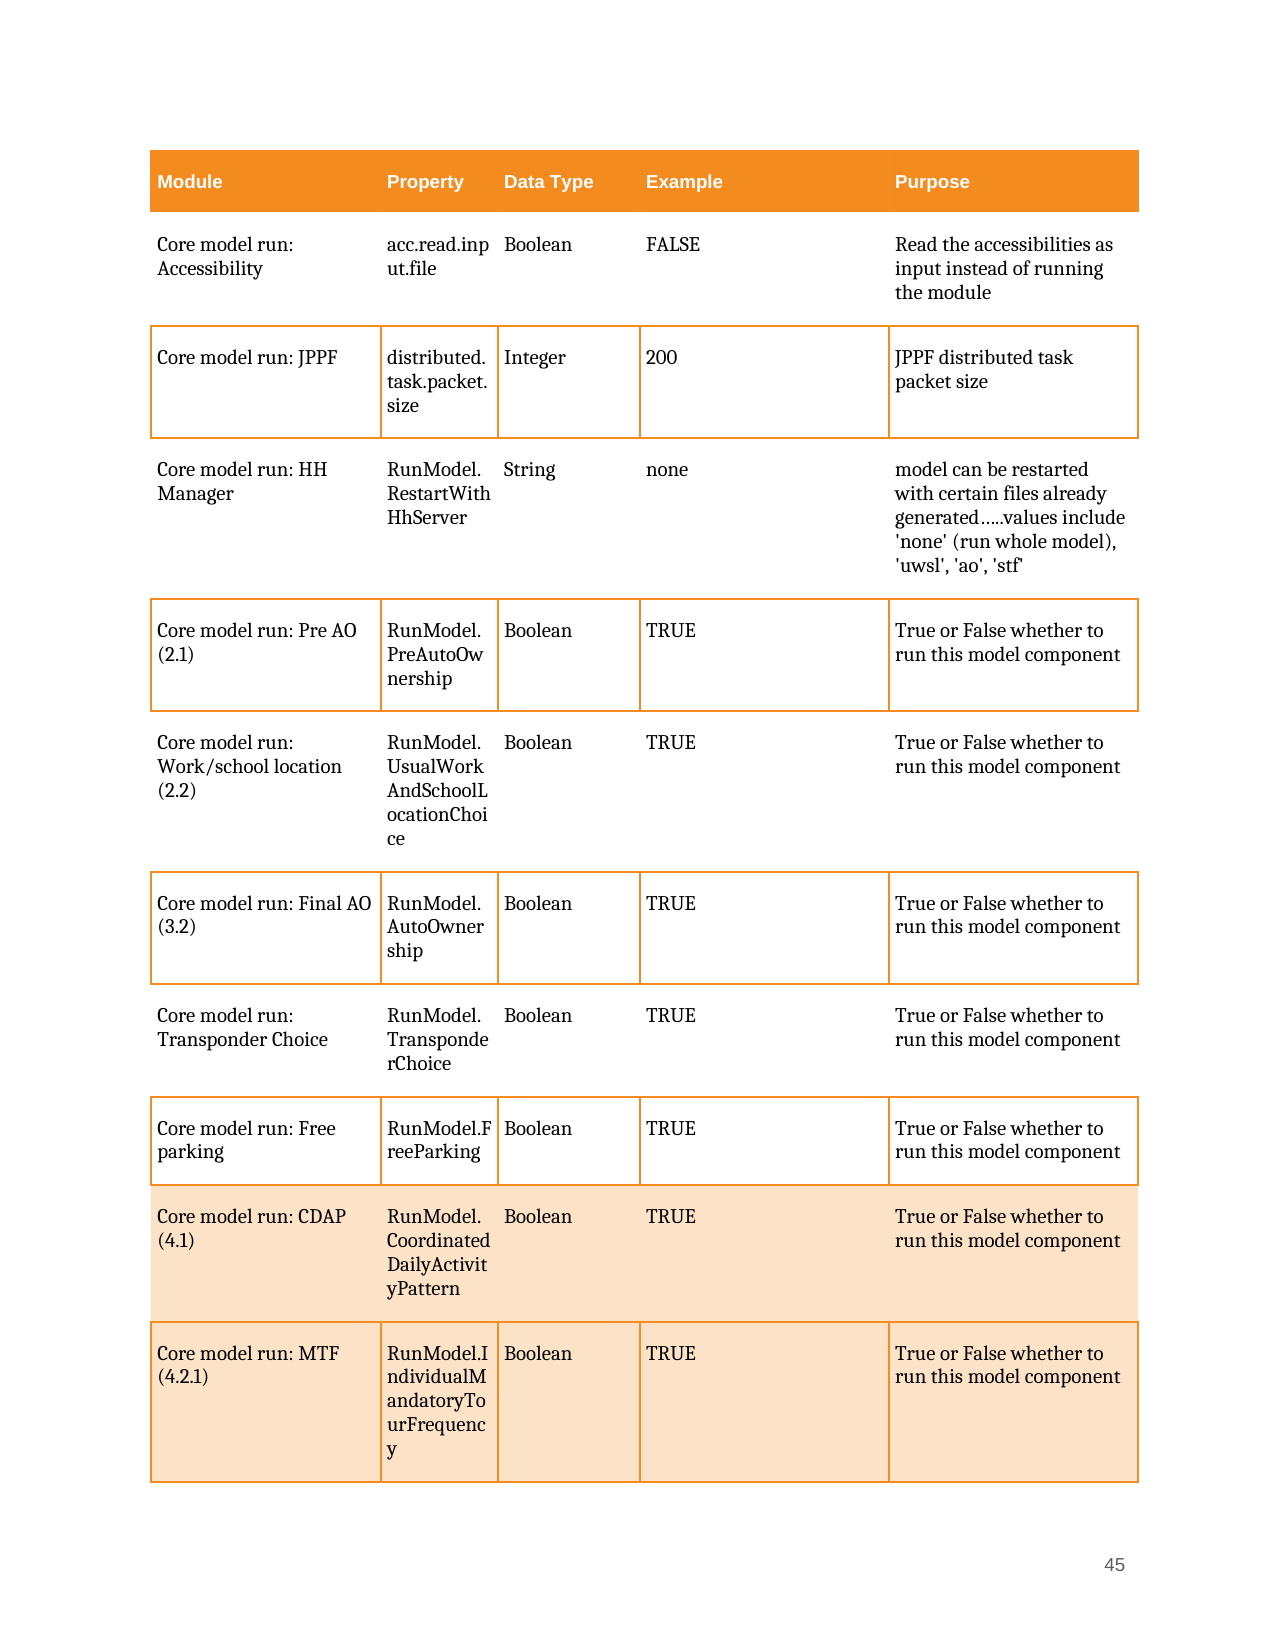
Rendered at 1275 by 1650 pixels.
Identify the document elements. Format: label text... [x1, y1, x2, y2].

table_cell Read the accessibilities as input instead of running the module [889, 212, 1138, 325]
table_cell Boolean [498, 1186, 640, 1321]
table_cell RunModel.UsualWorkAndSchoolLocationChoice [381, 712, 498, 871]
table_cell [890, 1323, 1137, 1481]
table_cell Core model run: JPPF [152, 327, 380, 437]
table_cell Boolean [498, 985, 640, 1096]
table_cell distributed.task.packet.size [382, 327, 497, 437]
table_cell Core model run: Pre AO (2.1) [152, 600, 380, 710]
table_cell TRUE [641, 600, 888, 710]
table_cell none [640, 439, 889, 598]
table_cell Boolean [499, 1323, 639, 1481]
table_cell RunModel.IndividualMandatoryTourFrequency [382, 1323, 497, 1481]
table_cell String [498, 439, 640, 598]
table_cell Boolean [498, 212, 640, 325]
table_cell JPPF distributed task packet size [890, 327, 1137, 437]
table_cell TRUE [640, 985, 889, 1096]
table_cell RunModel.TransponderChoice [381, 985, 498, 1096]
table_cell Core model run: MTF (4.2.1) [152, 1323, 380, 1481]
table_header Property [382, 152, 497, 212]
table_header Data Type [499, 152, 639, 212]
table_cell Boolean [499, 600, 639, 710]
table_header Example [641, 152, 888, 212]
table_cell True or False whether to run this model component [890, 1098, 1137, 1184]
table_cell Core model run: Final AO (3.2) [152, 873, 380, 983]
table_cell RunModel.RestartWithHhServer [381, 439, 498, 598]
table_cell Core model run: CDAP (4.1) [151, 1186, 381, 1321]
table_cell Integer [499, 327, 639, 437]
table_cell True or False whether to run this model component [890, 873, 1137, 983]
table_cell True or False whether to run this model component [890, 600, 1137, 710]
table_cell Boolean [498, 712, 640, 871]
table_header Purpose [890, 152, 1137, 212]
table_cell TRUE [641, 873, 888, 983]
table_cell Core model run: Work/school location (2.2) [151, 712, 381, 871]
table_cell TRUE [641, 1098, 888, 1184]
table_cell model can be restarted with certain files already generated…..values include 'none' (run whole model), 'uwsl', 'ao', 'stf' [889, 439, 1138, 598]
table_cell RunModel.FreeParking [382, 1098, 497, 1184]
table_cell Core model run: Free parking [152, 1098, 380, 1184]
table_cell Boolean [499, 1098, 639, 1184]
table_cell TRUE [640, 1186, 889, 1321]
table_cell TRUE [641, 1323, 888, 1481]
table_cell FALSE [640, 212, 889, 325]
table_cell Core model run: HH Manager [151, 439, 381, 598]
table_cell Core model run: Transponder Choice [151, 985, 381, 1096]
table_cell RunModel.PreAutoOwnership [382, 600, 497, 710]
table_cell RunModel.CoordinatedDailyActivityPattern [381, 1186, 498, 1321]
table_header Module [152, 152, 380, 212]
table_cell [889, 1186, 1138, 1321]
table_cell True or False whether to run this model component [889, 985, 1138, 1096]
table_cell RunModel.AutoOwnership [382, 873, 497, 983]
table_cell TRUE [640, 712, 889, 871]
table_cell Core model run: Accessibility [151, 212, 381, 325]
table_cell Boolean [499, 873, 639, 983]
table_cell 200 [641, 327, 888, 437]
table_cell acc.read.input.file [381, 212, 498, 325]
table_cell True or False whether to run this model component [889, 712, 1138, 871]
